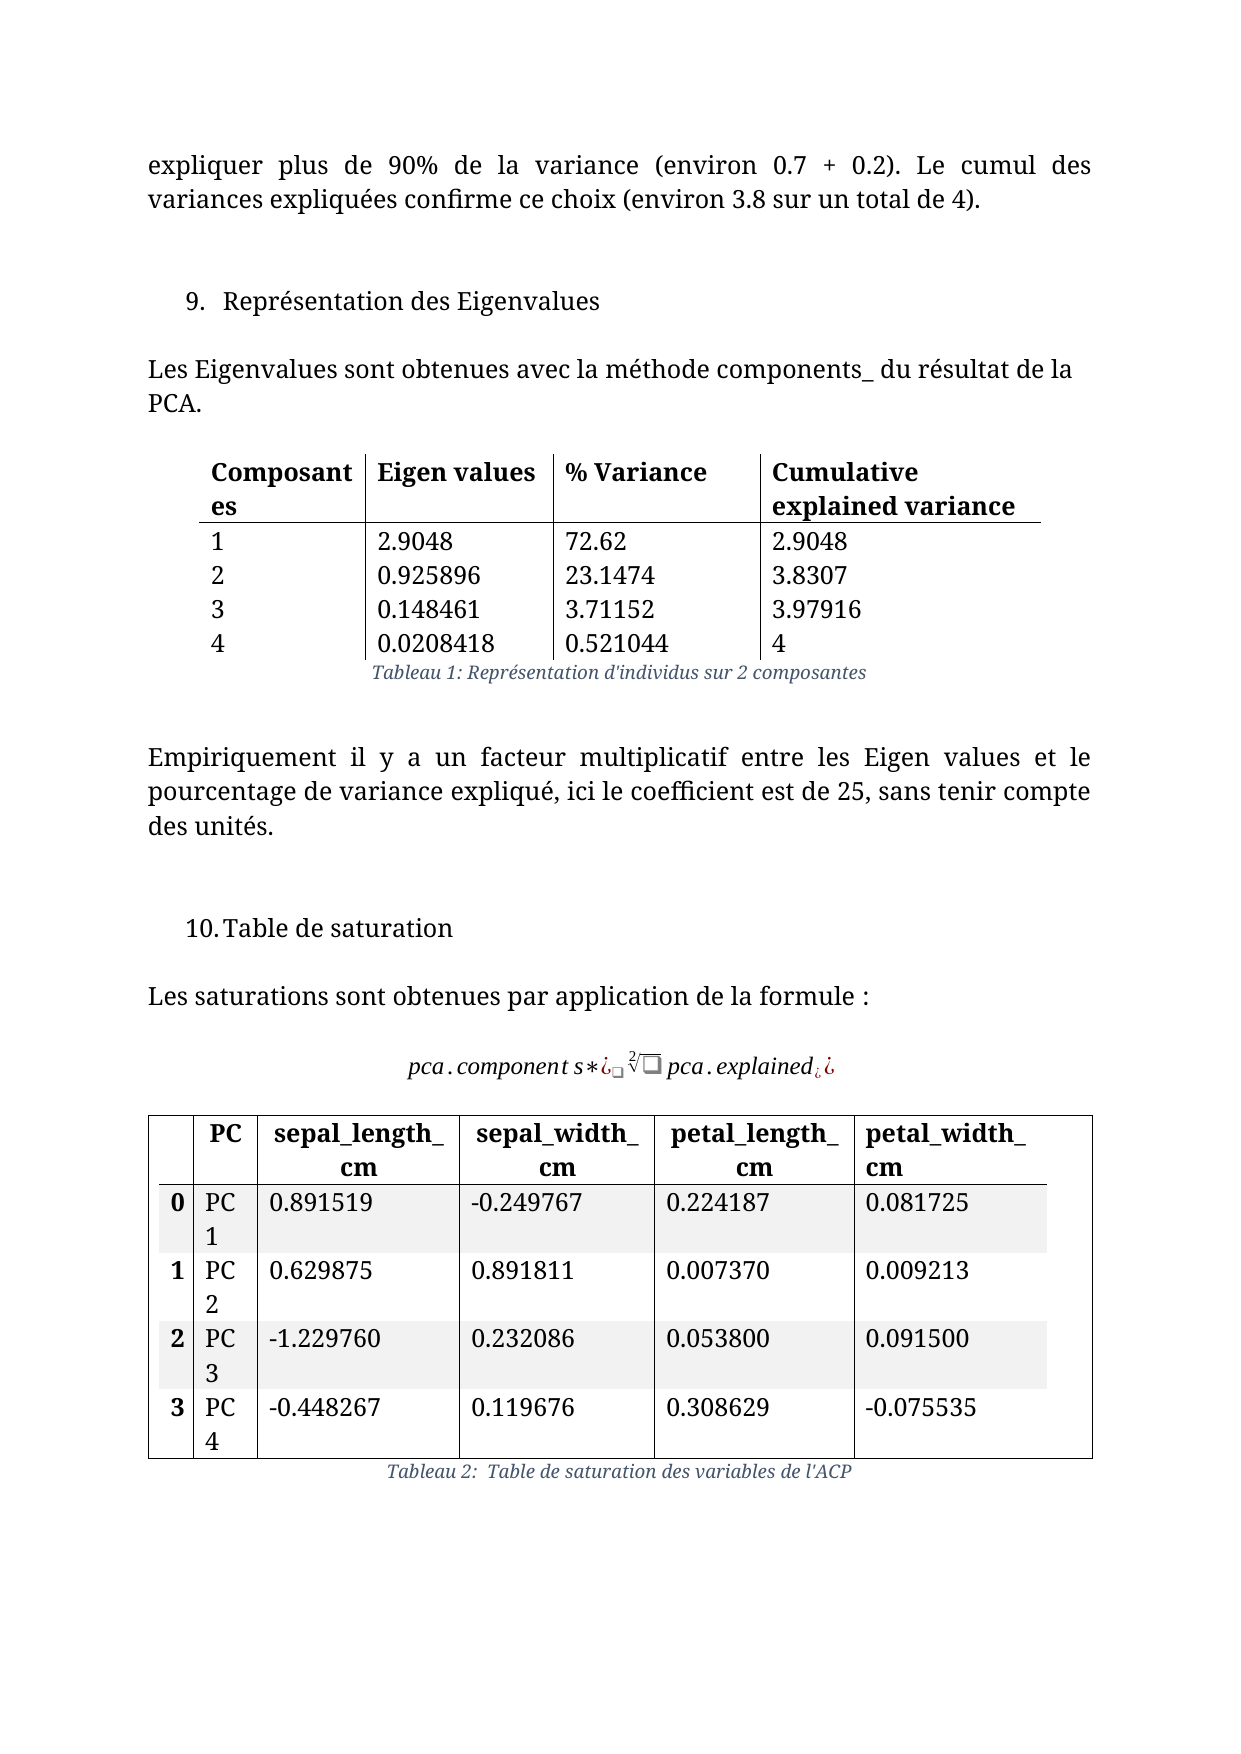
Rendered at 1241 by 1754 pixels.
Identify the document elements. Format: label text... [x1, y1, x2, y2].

table_cell 4 [761, 626, 1041, 659]
table_header [460, 1116, 654, 1184]
text Empiriquement il y a un facteur multiplicatif entre les Eigen values et le pourcentage de variance expliqué, ici le coefficient est de 25, sans tenir compte des unités. [148, 740, 1093, 842]
table_header [655, 1253, 854, 1321]
list Représentation des Eigenvalues [185, 284, 1093, 318]
table_header [194, 1253, 257, 1321]
table_header [460, 1389, 654, 1457]
table_header [655, 1389, 854, 1457]
table_header [194, 1389, 257, 1457]
table_header [855, 1116, 1092, 1457]
table_cell 23.1474 [554, 558, 760, 591]
table_cell 0.521044 [554, 626, 760, 659]
table_cell 0.0208418 [366, 626, 553, 659]
table_cell 0.148461 [366, 591, 553, 626]
table_cell 1 [199, 523, 365, 557]
table_header [258, 1116, 459, 1184]
table_header [258, 1253, 459, 1321]
text Les saturations sont obtenues par application de la formule : [148, 978, 1093, 1012]
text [148, 148, 1093, 216]
table_header [460, 1253, 654, 1321]
table_cell 2 [199, 558, 365, 591]
table_cell 3.8307 [761, 558, 1041, 591]
table_header Composantes [199, 454, 365, 522]
table_header Eigen values [366, 454, 553, 522]
table_cell 3 [199, 591, 365, 626]
table_cell 2.9048 [761, 523, 1041, 557]
table_header [194, 1116, 257, 1184]
table_header [655, 1116, 854, 1184]
table_cell 3.71152 [554, 591, 760, 626]
table_cell 4 [199, 626, 365, 659]
text Les Eigenvalues sont obtenues avec la méthode components_ du résultat de la PCA. [148, 352, 1093, 420]
table_header % Variance [554, 454, 760, 522]
table_header Cumulative explained variance [761, 454, 1041, 522]
list Table de saturation [185, 910, 1093, 944]
table_cell 3.97916 [761, 591, 1041, 626]
table_cell 0.925896 [366, 558, 553, 591]
table_header [258, 1389, 459, 1457]
table_header [149, 1116, 193, 1457]
table_cell 72.62 [554, 523, 760, 557]
table_cell 2.9048 [366, 523, 553, 557]
